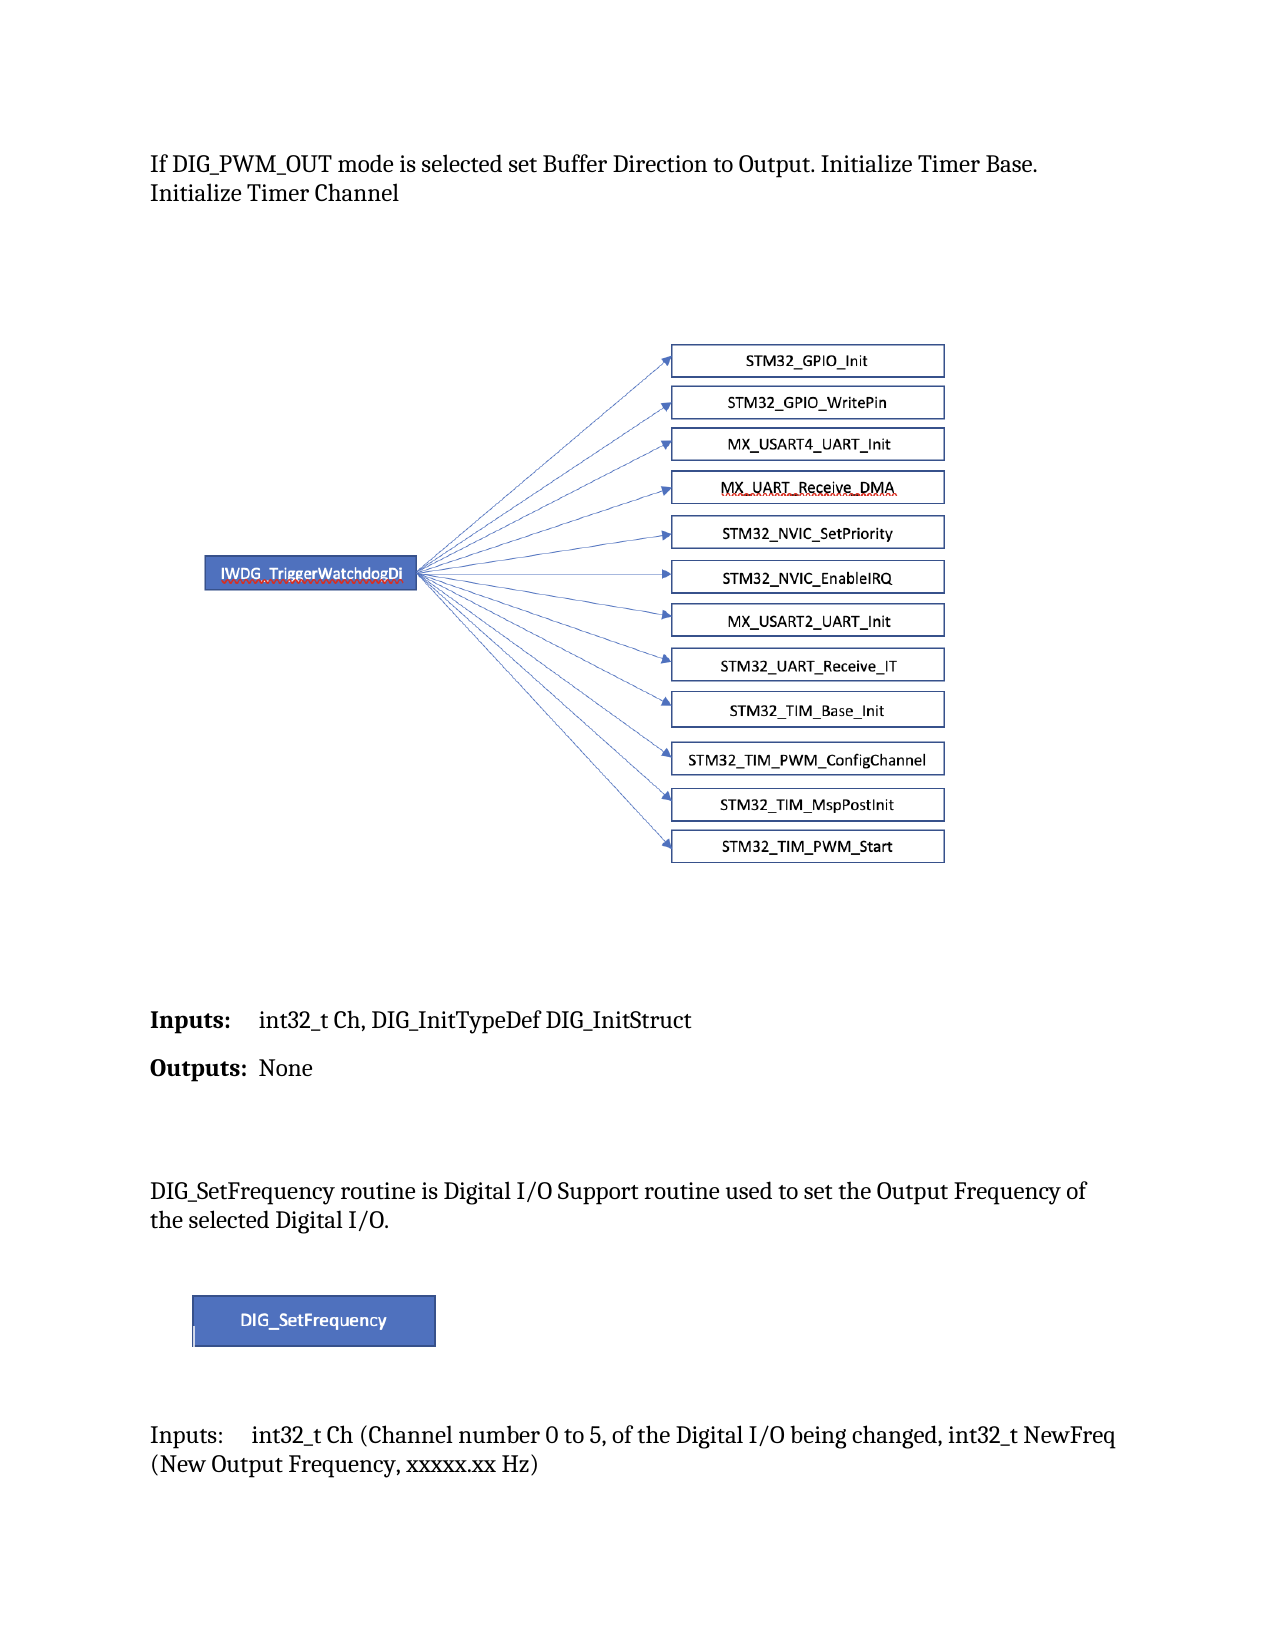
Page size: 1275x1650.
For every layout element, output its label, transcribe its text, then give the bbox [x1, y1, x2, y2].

text Inputs: int32_t Ch (Channel number 0 to 5, of the Digital I/O being changed, int32_t NewFreq (New Output Frequency, xxxxx.xx Hz) [150, 1421, 1125, 1478]
picture [168, 302, 1044, 883]
text Inputs: int32_t Ch, DIG_InitTypeDef DIG_InitStruct [150, 1006, 1125, 1035]
text Outputs: None [150, 1053, 1125, 1082]
picture [168, 1253, 1044, 1374]
text If DIG_PWM_OUT mode is selected set Buffer Direction to Output. Initialize Timer Base. Initialize Timer Channel [150, 150, 1125, 207]
text DIG_SetFrequency routine is Digital I/O Support routine used to set the Output Frequency of the selected Digital I/O. [150, 1177, 1125, 1235]
